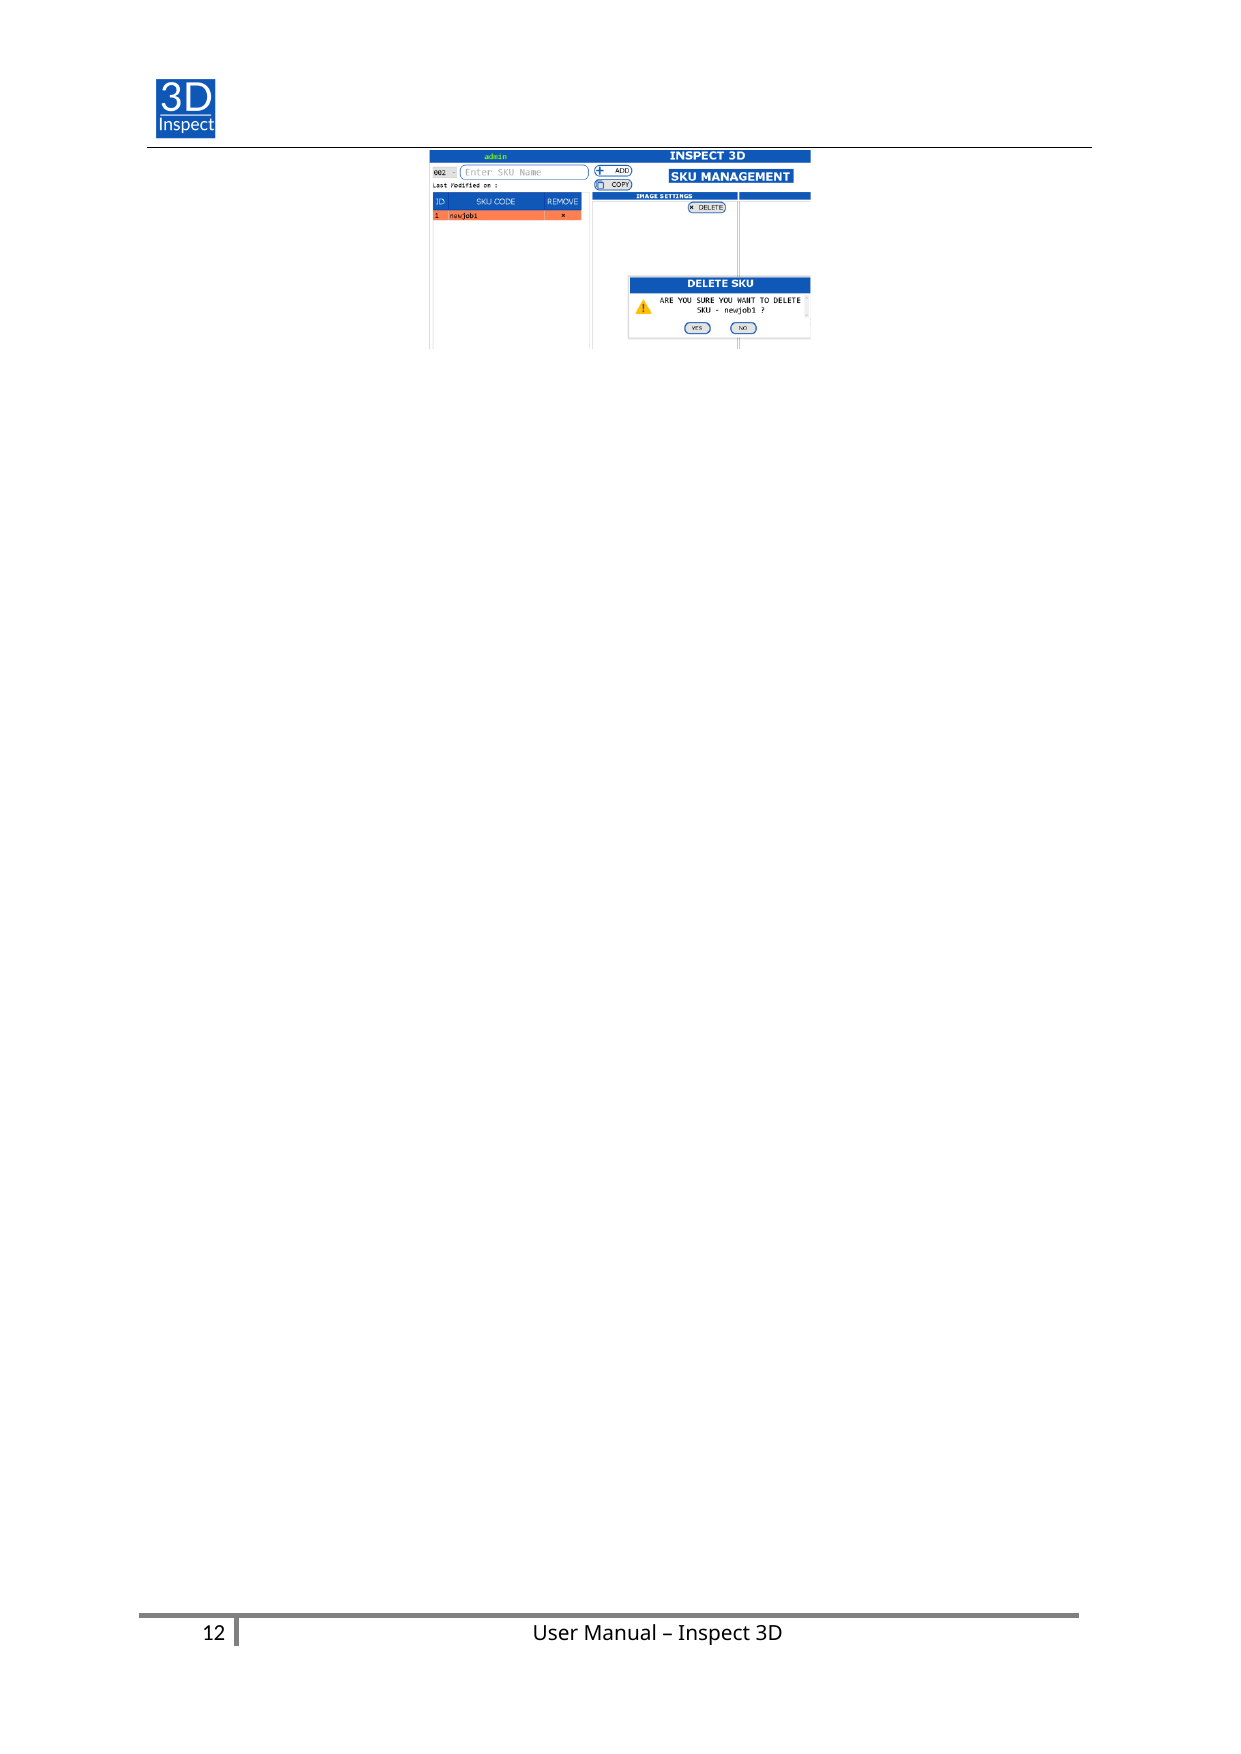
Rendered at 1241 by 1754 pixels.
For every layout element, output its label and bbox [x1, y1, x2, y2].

picture [429, 150, 811, 349]
picture [150, 73, 220, 144]
